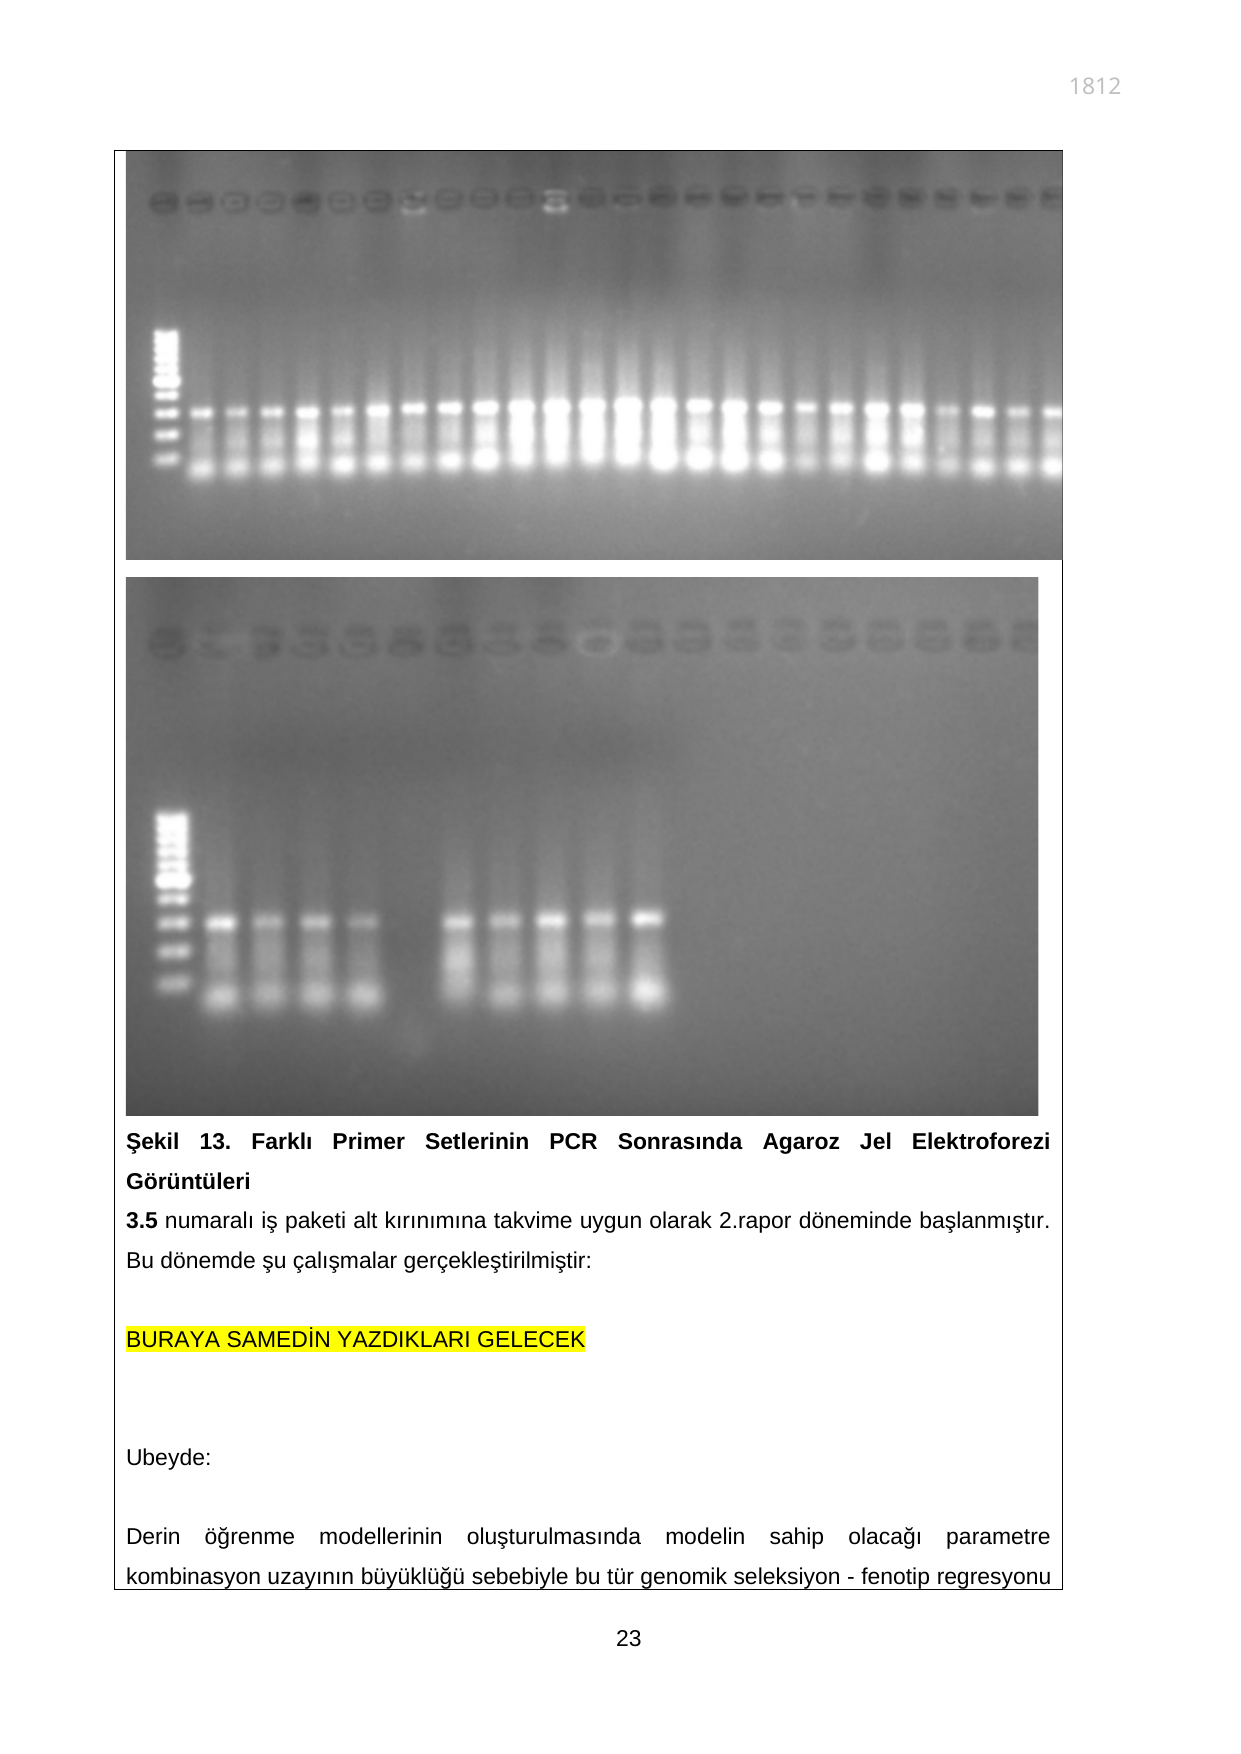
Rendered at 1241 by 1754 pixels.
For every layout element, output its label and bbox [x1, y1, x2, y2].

picture [125, 151, 1063, 560]
table_cell [115, 151, 1062, 1589]
picture [125, 577, 1039, 1116]
